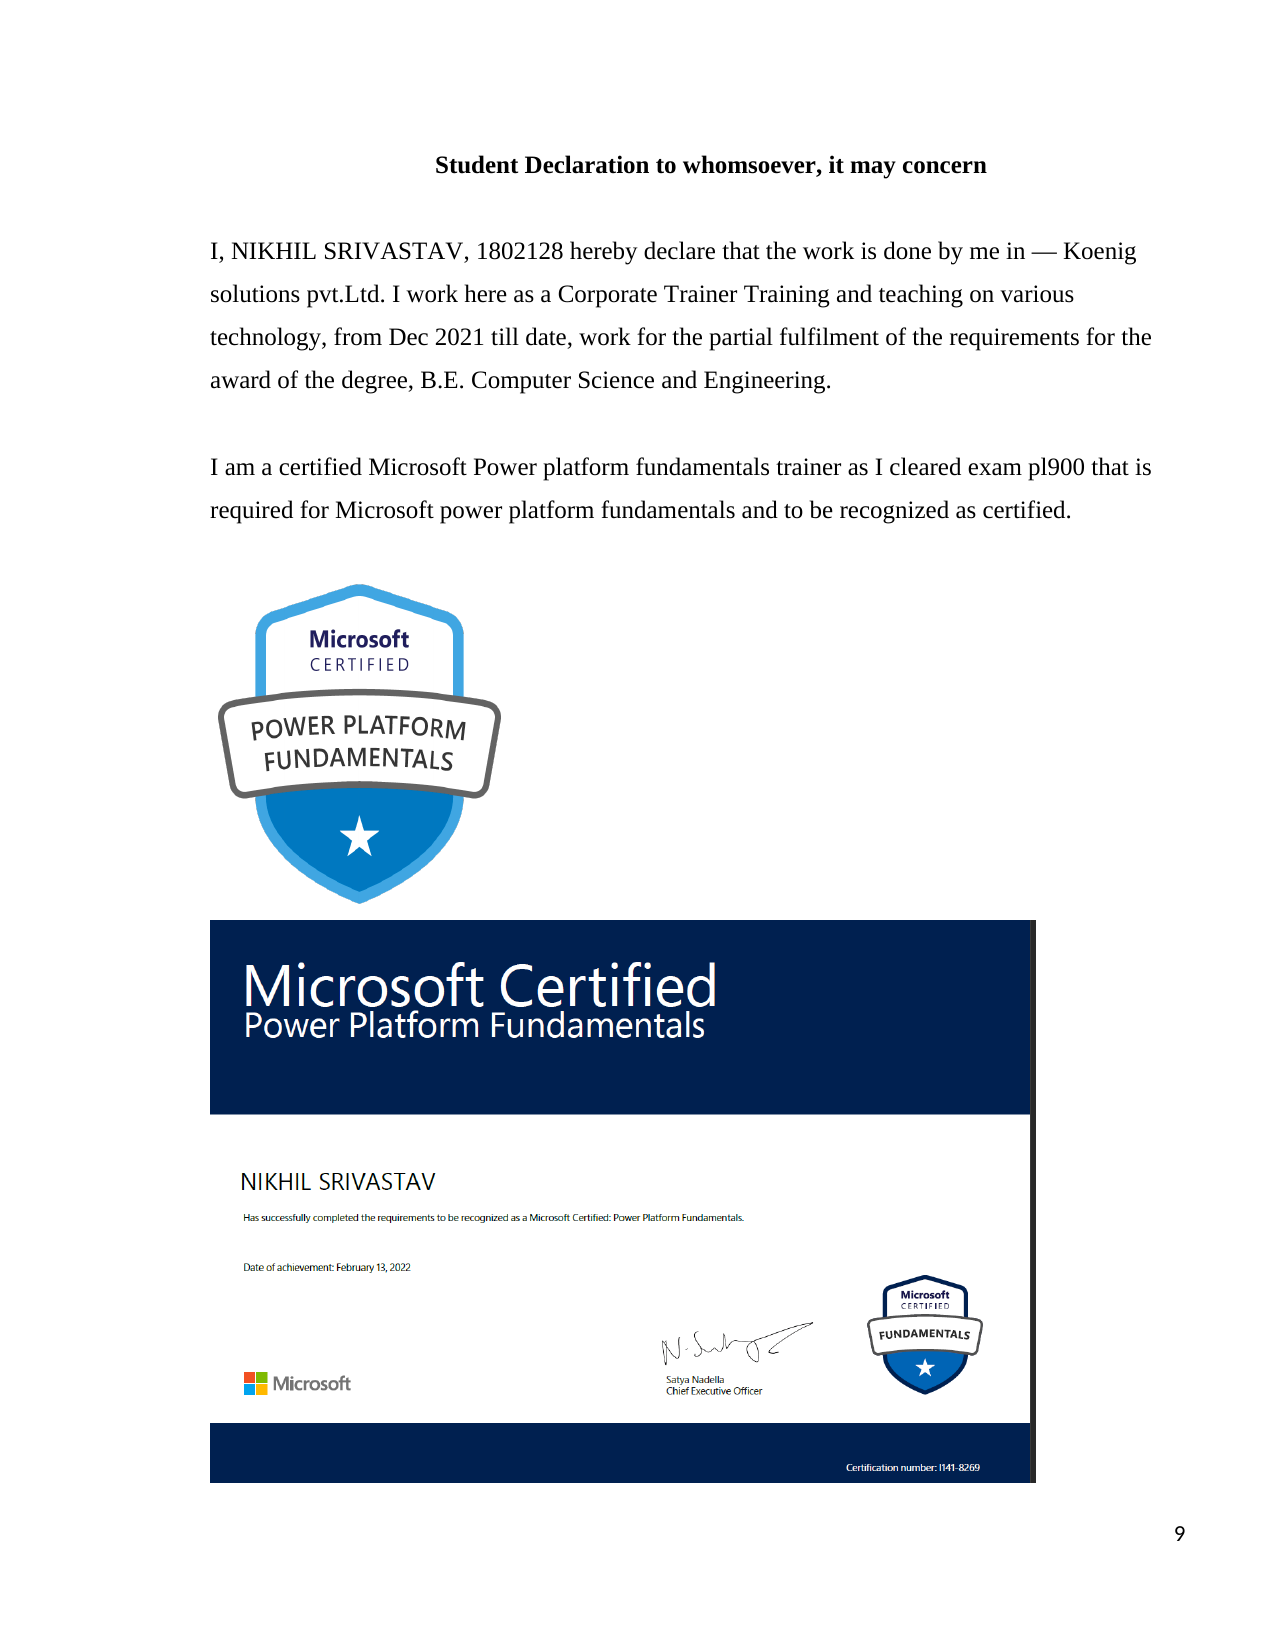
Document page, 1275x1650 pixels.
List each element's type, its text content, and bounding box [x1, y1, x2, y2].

text Student Declaration to whomsoever, it may concern [360, 150, 1185, 179]
picture [210, 920, 1036, 1483]
text I, NIKHIL SRIVASTAV, 1802128 hereby declare that the work is done by me in ― Koenig solutions pvt.Ltd. I work here as a Corporate Trainer Training and teaching on various technology, from Dec 2021 till date, work for the partial fulfilment of the requirements for the award of the degree, B.E. Computer Science and Engineering. [210, 236, 1185, 394]
text I am a certified Microsoft Power platform fundamentals trainer as I cleared exam pl900 that is required for Microsoft power platform fundamentals and to be recognized as certified. [210, 452, 1185, 524]
picture [210, 581, 508, 907]
